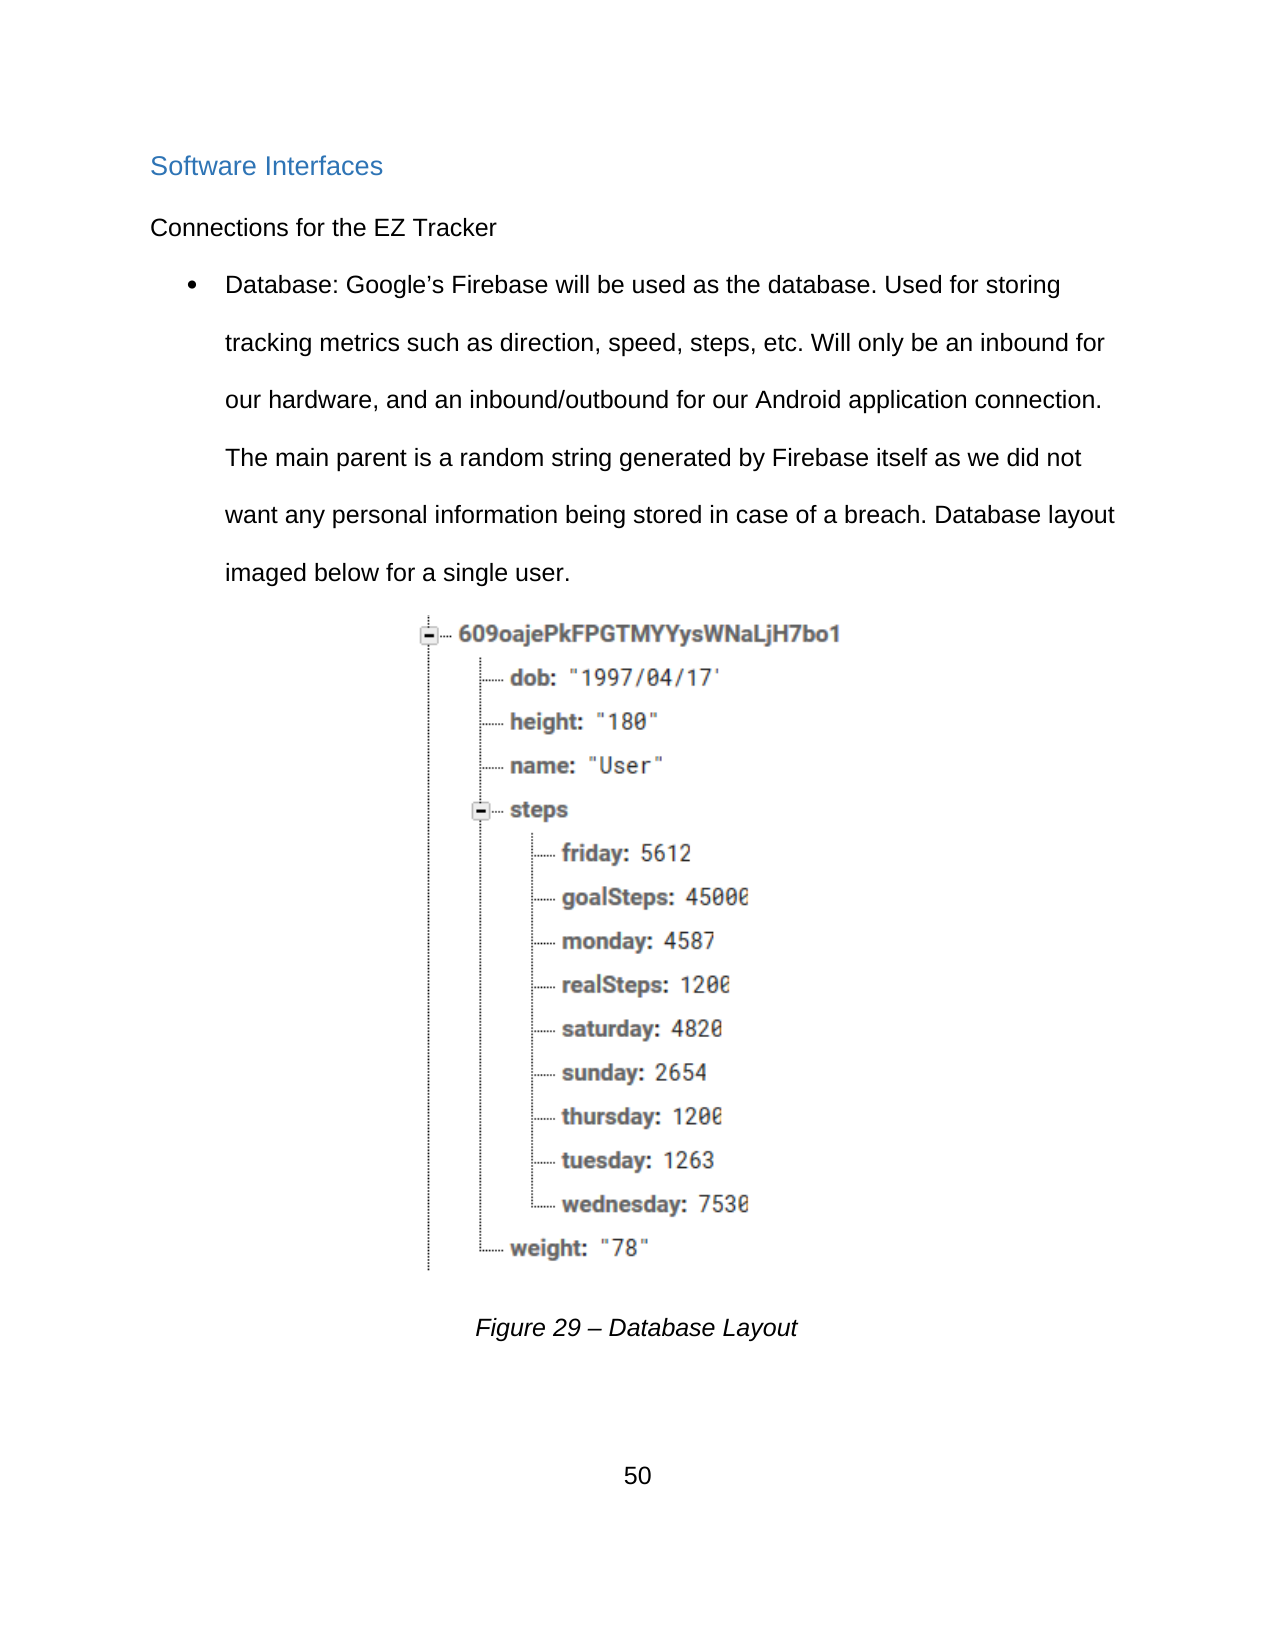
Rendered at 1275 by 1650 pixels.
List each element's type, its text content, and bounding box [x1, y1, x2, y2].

picture [417, 615, 858, 1272]
subtitle Software Interfaces [150, 150, 1125, 181]
list Database: Google’s Firebase will be used as the database. Used for storing tracking metrics such as direction, speed, steps, etc. Will only be an inbound for our hardware, and an inbound/outbound for our Android application connection. The main parent is a random string generated by Firebase itself as we did not want any personal information being stored in case of a breach. Database layout imaged below for a single user. [188, 270, 1125, 586]
text Figure 29 – Database Layout [150, 1313, 1125, 1341]
text Connections for the EZ Tracker [150, 212, 1125, 241]
